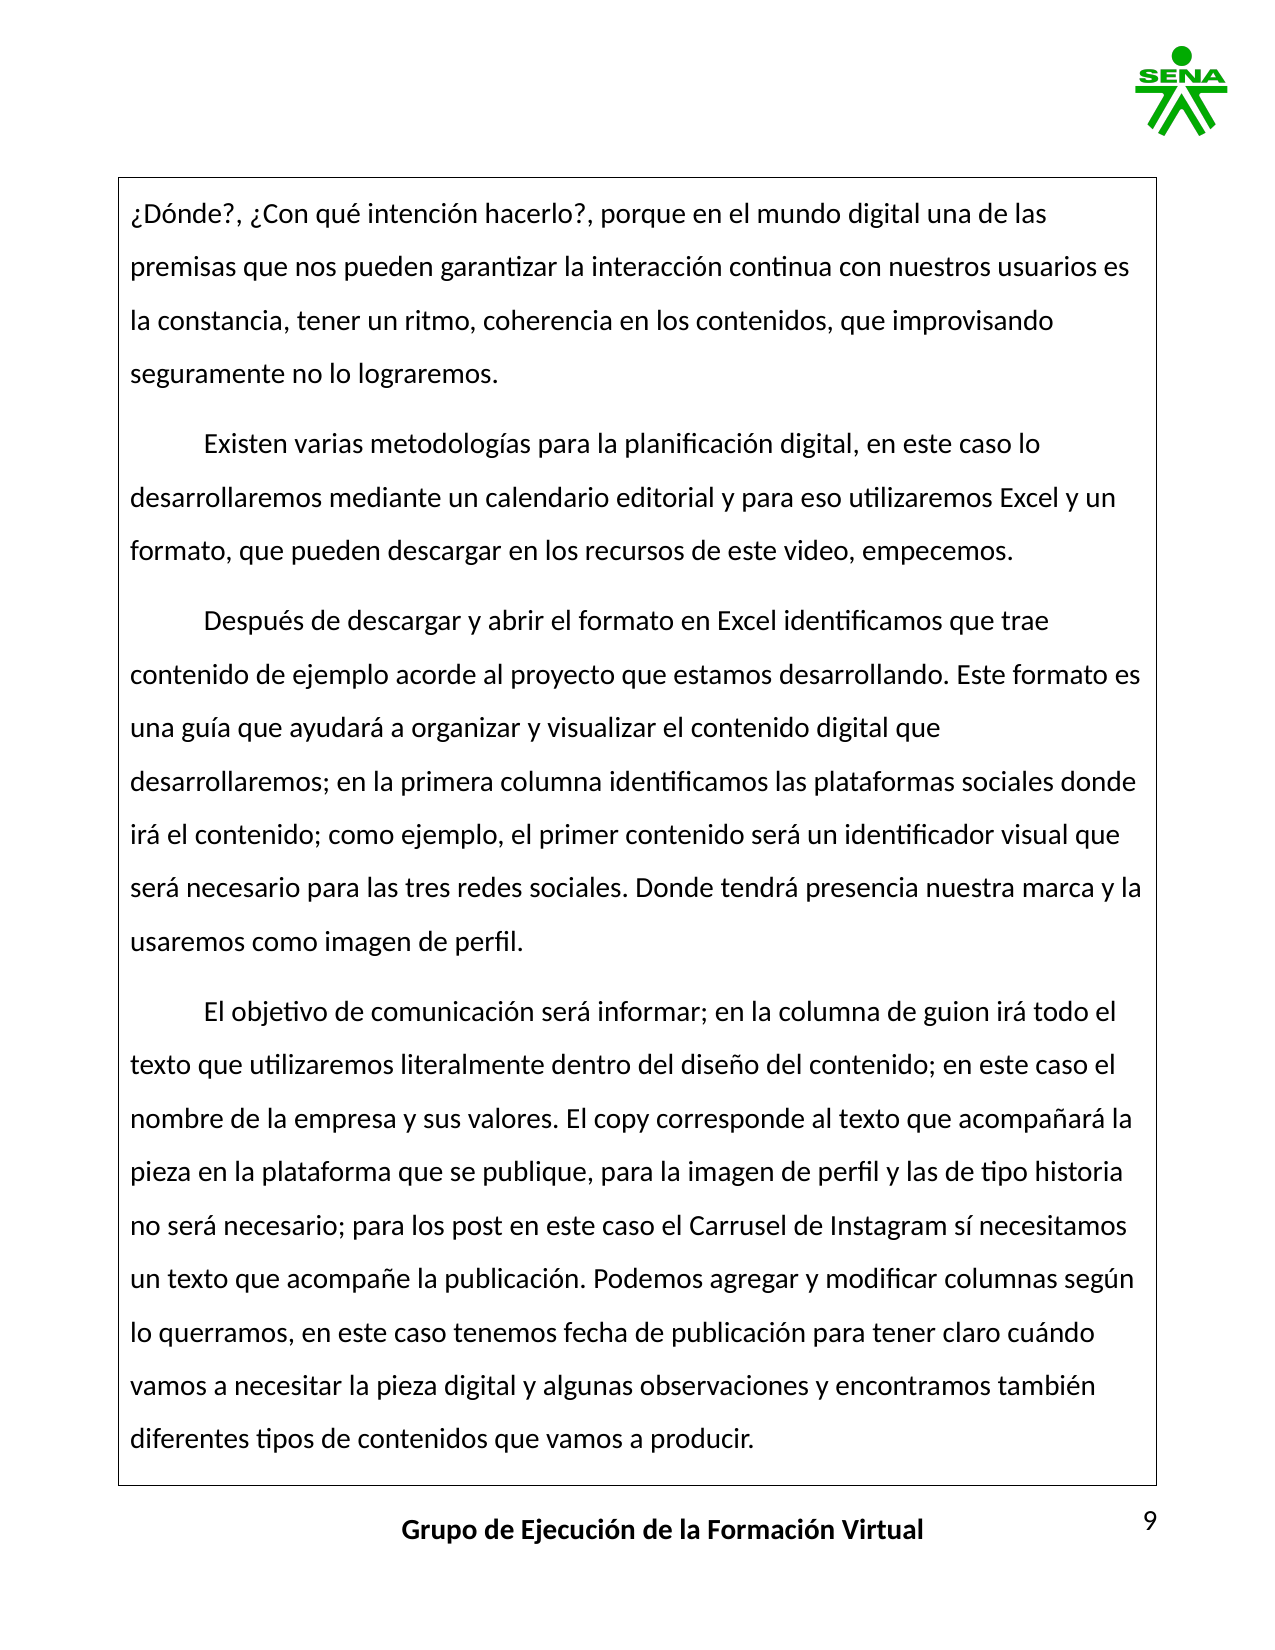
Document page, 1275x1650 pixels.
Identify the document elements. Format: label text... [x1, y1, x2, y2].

picture [1135, 46, 1228, 136]
